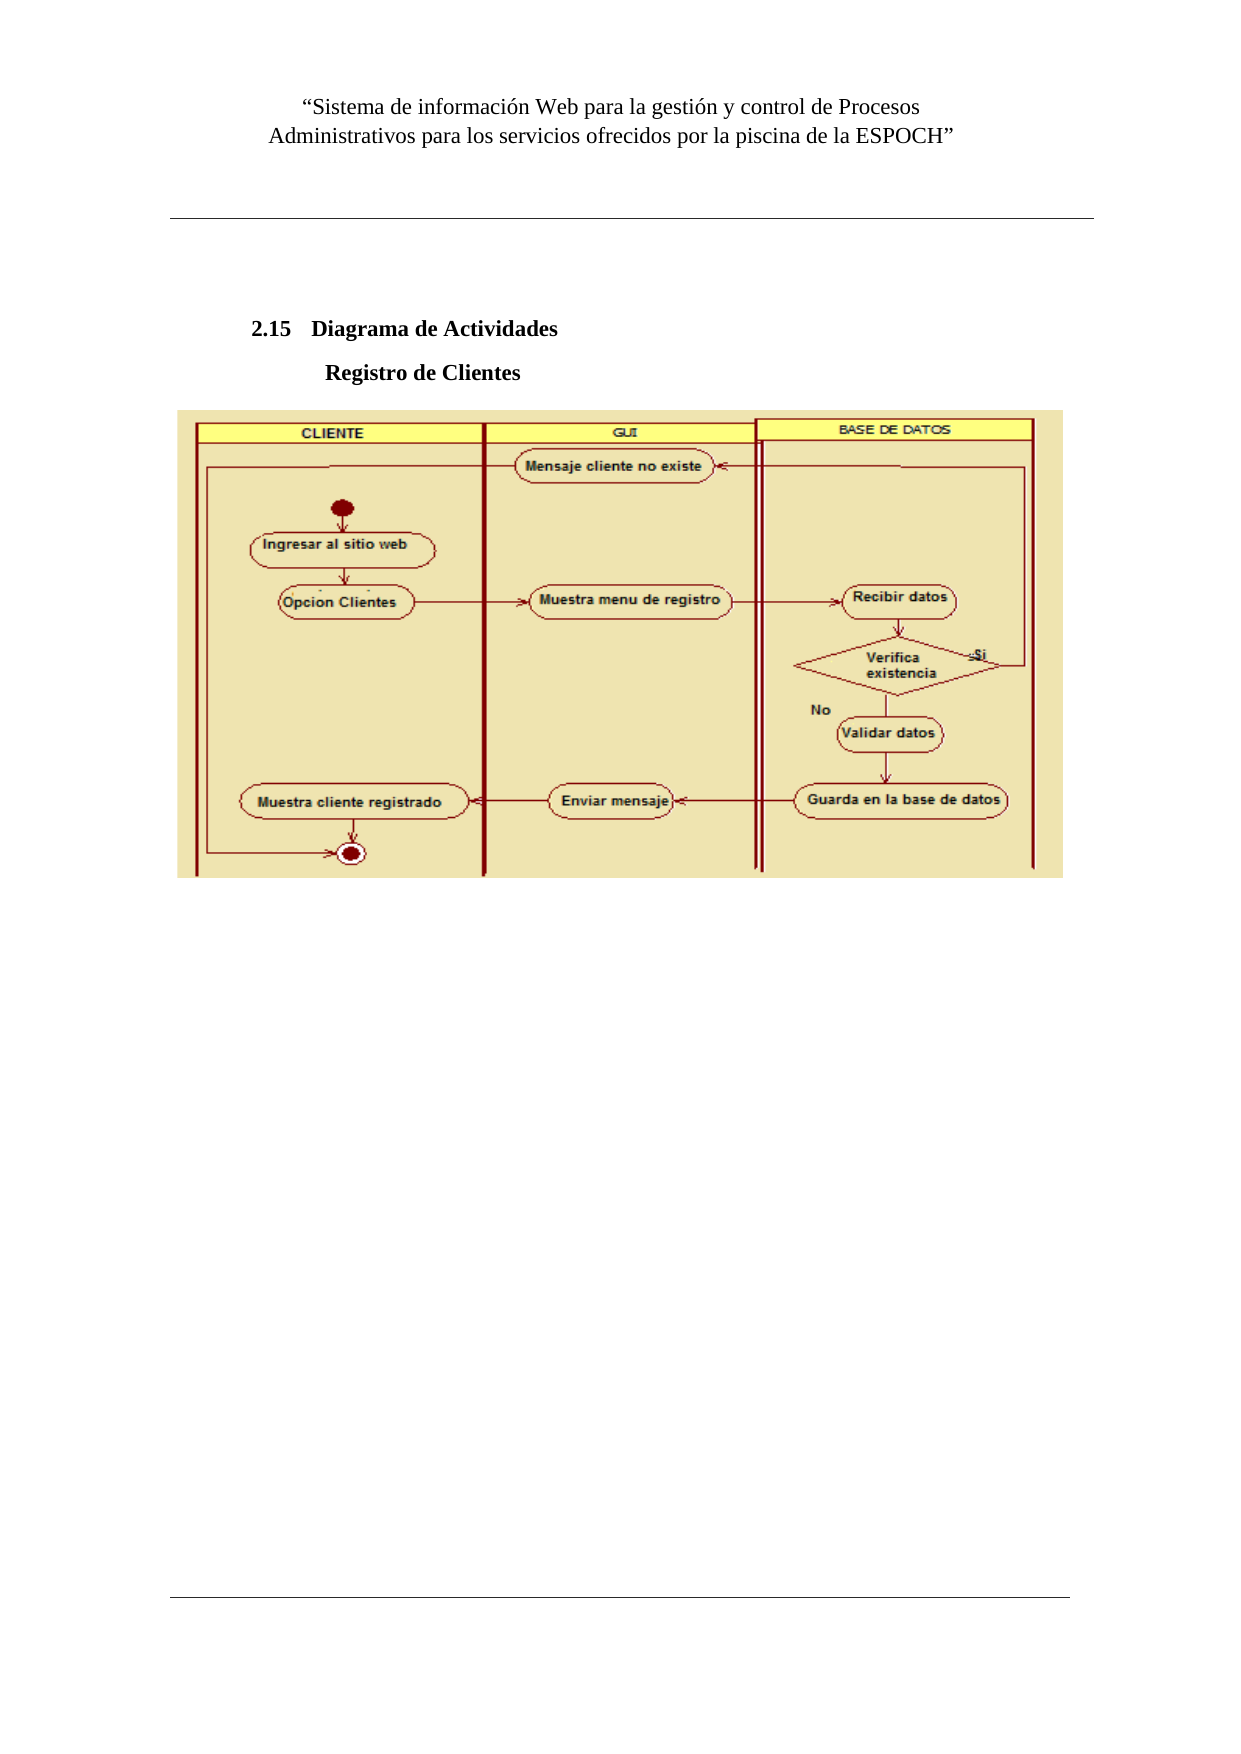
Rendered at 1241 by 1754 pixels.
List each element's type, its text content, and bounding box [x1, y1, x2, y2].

picture [177, 410, 1063, 878]
subtitle Diagrama de Actividades [251, 315, 1063, 342]
subtitle Registro de Clientes [325, 359, 1063, 385]
